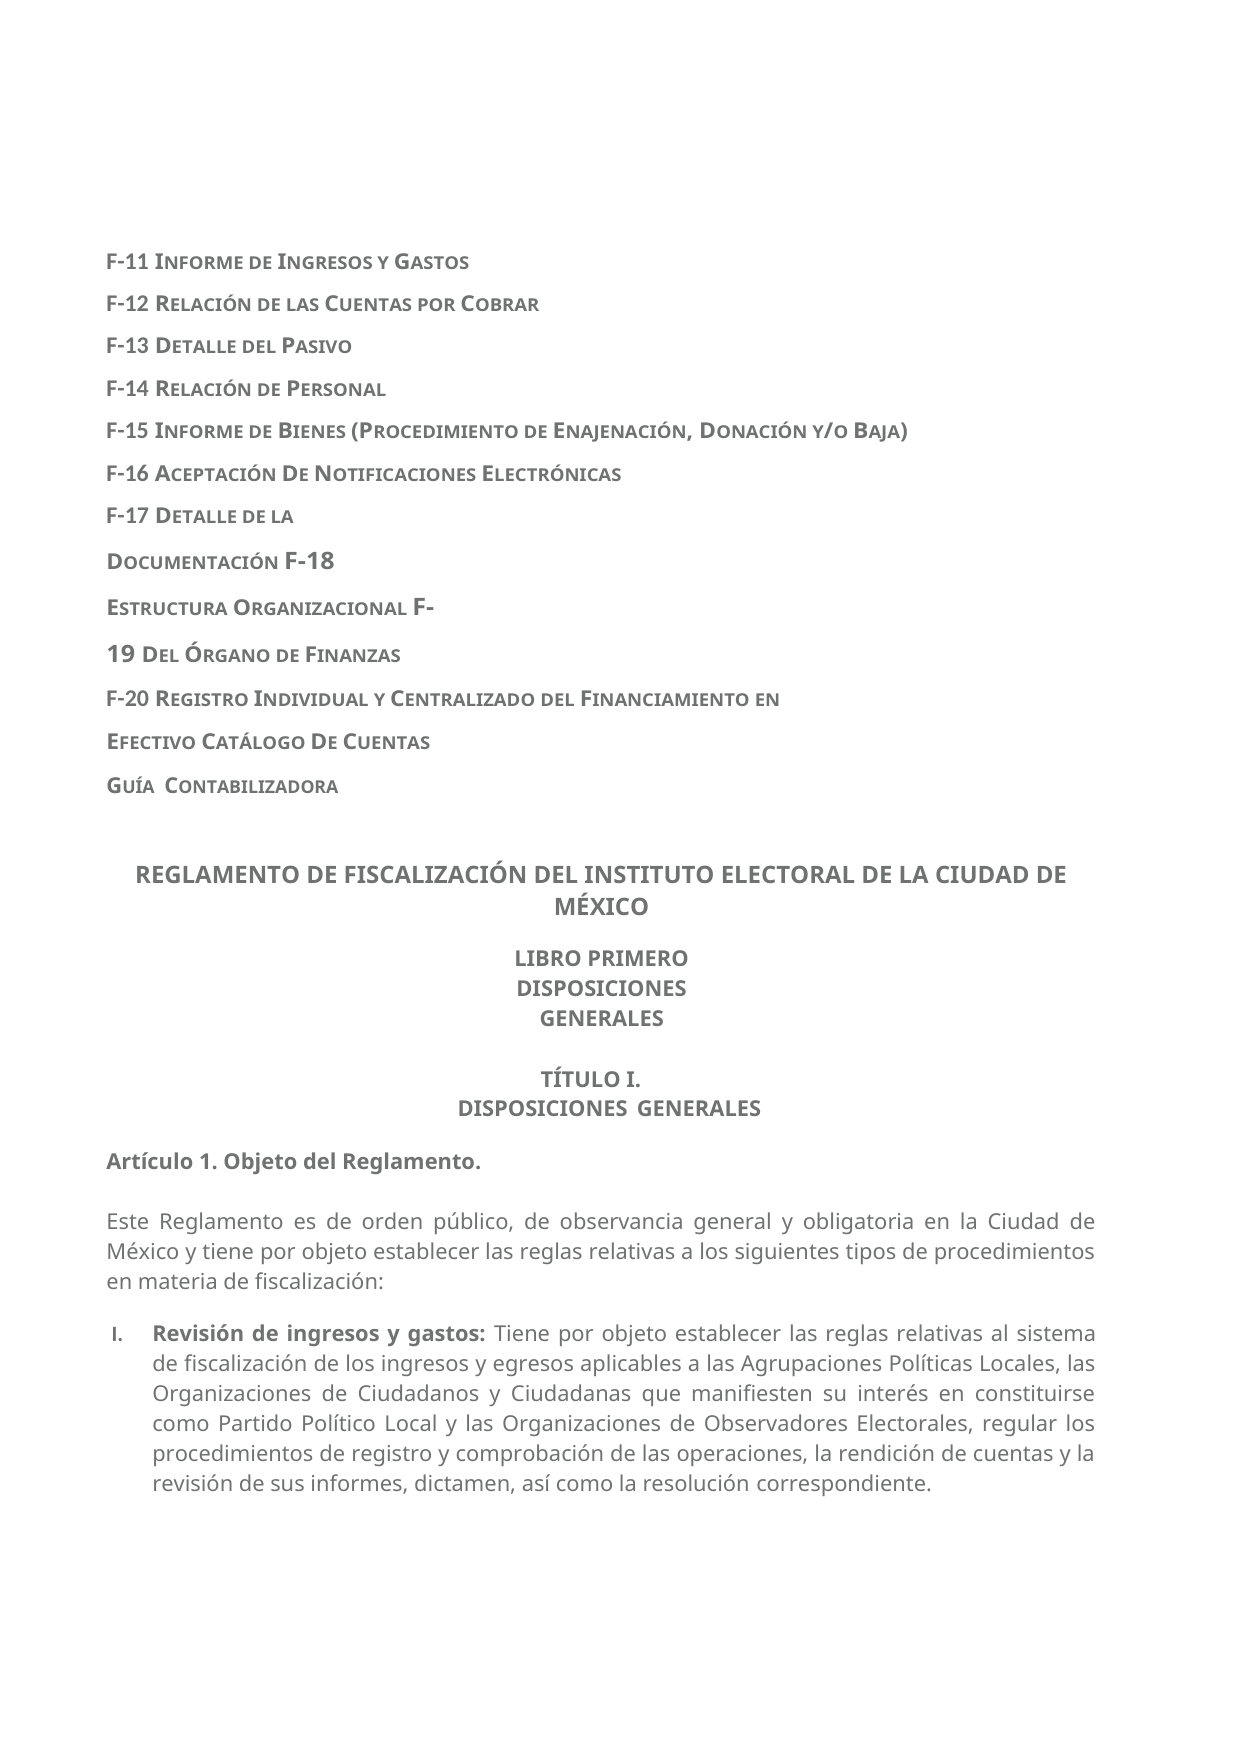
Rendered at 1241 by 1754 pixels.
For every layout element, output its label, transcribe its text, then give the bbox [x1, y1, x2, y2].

text TÍTULO I. DISPOSICIONES GENERALES [457, 1063, 778, 1123]
text Artículo 1. Objeto del Reglamento. [106, 1146, 1240, 1176]
subtitle LIBRO PRIMERO DISPOSICIONES GENERALES [455, 943, 748, 1033]
text GUÍA CONTABILIZADORA [106, 769, 1240, 799]
list REGISTRO INDIVIDUAL Y CENTRALIZADO DEL FINANCIAMIENTO EN EFECTIVO CATÁLOGO DE CUENTAS [106, 683, 783, 756]
text Este Reglamento es de orden público, de observancia general y obligatoria en la Ciudad de México y tiene por objeto establecer las reglas relativas a los siguientes tipos de procedimientos en materia de fiscalización: [106, 1206, 1097, 1296]
list INFORME DE BIENES (PROCEDIMIENTO DE ENAJENACIÓN, DONACIÓN Y/O BAJA) [106, 415, 1240, 445]
list DETALLE DE LA DOCUMENTACIÓN F-18 ESTRUCTURA ORGANIZACIONAL F-19 DEL ÓRGANO DE FINANZAS [106, 500, 455, 669]
list RELACIÓN DE LAS CUENTAS POR COBRAR [106, 288, 1240, 318]
list RELACIÓN DE PERSONAL [106, 373, 1240, 403]
list INFORME DE INGRESOS Y GASTOS [106, 246, 1240, 276]
list Revisión de ingresos y gastos: Tiene por objeto establecer las reglas relativas al sistema de fiscalización de los ingresos y egresos aplicables a las Agrupaciones Políticas Locales, las Organizaciones de Ciudadanos y Ciudadanas que manifiesten su interés en constituirse como Partido Político Local y las Organizaciones de Observadores Electorales, regular los procedimientos de registro y comprobación de las operaciones, la rendición de cuentas y la revisión de sus informes, dictamen, así como la resolución correspondiente. [111, 1318, 1097, 1498]
list DETALLE DEL PASIVO [106, 331, 1240, 360]
list ACEPTACIÓN DE NOTIFICACIONES ELECTRÓNICAS [106, 458, 1240, 487]
subtitle REGLAMENTO DE FISCALIZACIÓN DEL INSTITUTO ELECTORAL DE LA CIUDAD DE MÉXICO [125, 857, 1077, 923]
